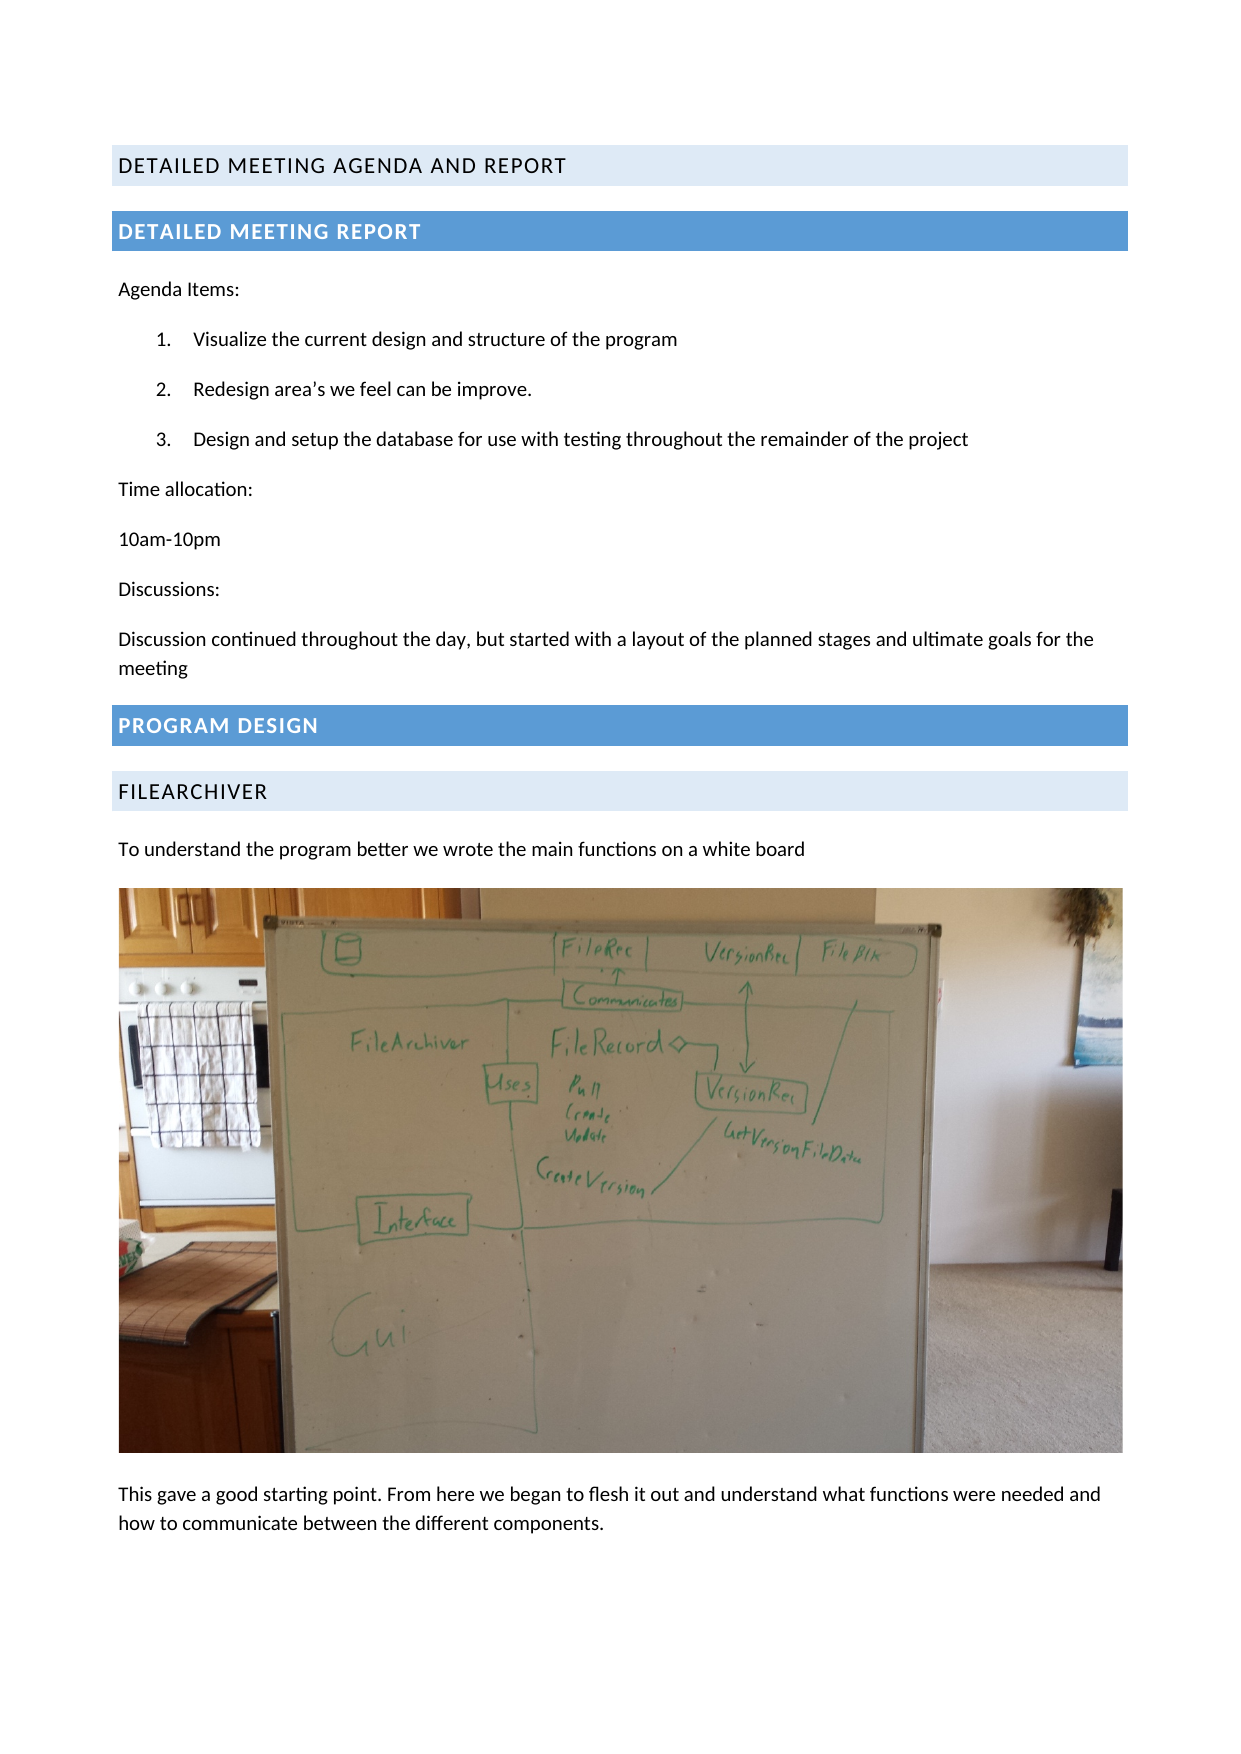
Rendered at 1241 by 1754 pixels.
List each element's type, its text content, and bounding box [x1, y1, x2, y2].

text Discussion continued throughout the day, but started with a layout of the planned stages and ultimate goals for the meeting [118, 626, 1122, 681]
subtitle Detailed Meeting agenda and Report [118, 151, 1122, 179]
text Time allocation: [118, 476, 1122, 502]
text Discussions: [118, 576, 1122, 602]
subtitle Detailed Meeting Report [118, 217, 1122, 245]
text To understand the program better we wrote the main functions on a white board [118, 836, 1122, 862]
subtitle Program Design [118, 712, 1122, 740]
list Visualize the current design and structure of the program [156, 326, 1122, 352]
list Redesign area’s we feel can be improve. [156, 376, 1122, 402]
text 10am-10pm [118, 526, 1122, 552]
subtitle FileArchiver [118, 777, 1122, 805]
text This gave a good starting point. From here we began to flesh it out and understand what functions were needed and how to communicate between the different components. [118, 1453, 1122, 1536]
text Agenda Items: [118, 276, 1122, 302]
picture [118, 888, 1123, 1453]
list Design and setup the database for use with testing throughout the remainder of the project [156, 426, 1122, 452]
